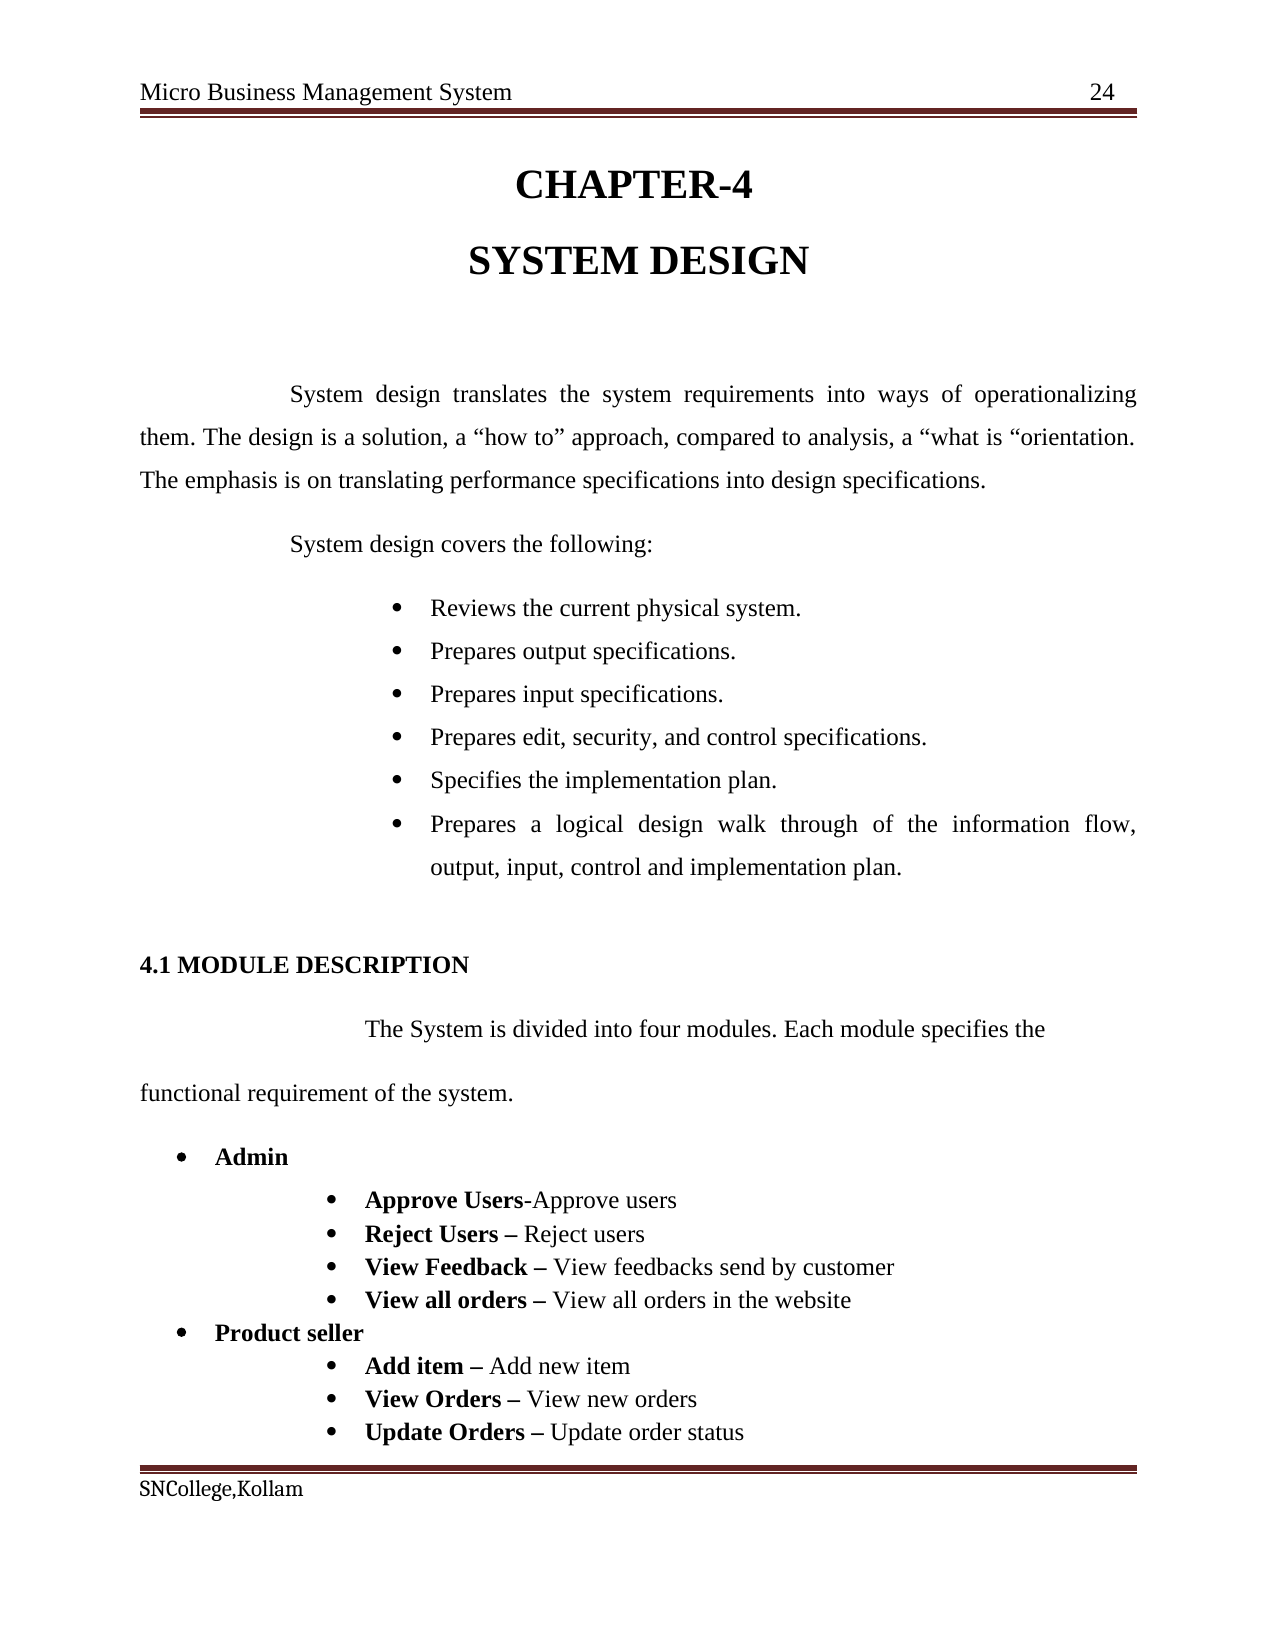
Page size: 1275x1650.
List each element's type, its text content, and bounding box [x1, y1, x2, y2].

list Approve Users-Approve users [327, 1186, 1137, 1214]
list Admin [177, 1142, 1137, 1171]
text 4.1 MODULE DESCRIPTION [139, 951, 1137, 979]
list Reviews the current physical system. [393, 593, 1137, 622]
list Specifies the implementation plan. [393, 766, 1137, 794]
list Prepares edit, security, and control specifications. [393, 722, 1137, 751]
list Reject Users – Reject users [327, 1219, 1137, 1247]
text The System is divided into four modules. Each module specifies the [139, 1014, 1137, 1043]
text functional requirement of the system. [139, 1078, 1137, 1107]
text System design covers the following: [139, 529, 1137, 558]
text SYSTEM DESIGN [139, 235, 1137, 283]
list Prepares output specifications. [393, 636, 1137, 665]
list View Feedback – View feedbacks send by customer [327, 1252, 1137, 1280]
list Product seller [177, 1318, 1137, 1346]
list Prepares a logical design walk through of the information flow, output, input, control and implementation plan. [393, 809, 1137, 881]
list Add item – Add new item [327, 1351, 1137, 1379]
list Update Orders – Update order status [327, 1417, 1137, 1446]
list Prepares input specifications. [393, 679, 1137, 708]
text CHAPTER-4 [139, 159, 1137, 207]
list View all orders – View all orders in the website [327, 1285, 1137, 1313]
list View Orders – View new orders [327, 1384, 1137, 1412]
text System design translates the system requirements into ways of operationalizing them. The design is a solution, a “how to” approach, compared to analysis, a “what is “orientation. The emphasis is on translating performance specifications into design specifications. [139, 379, 1137, 494]
